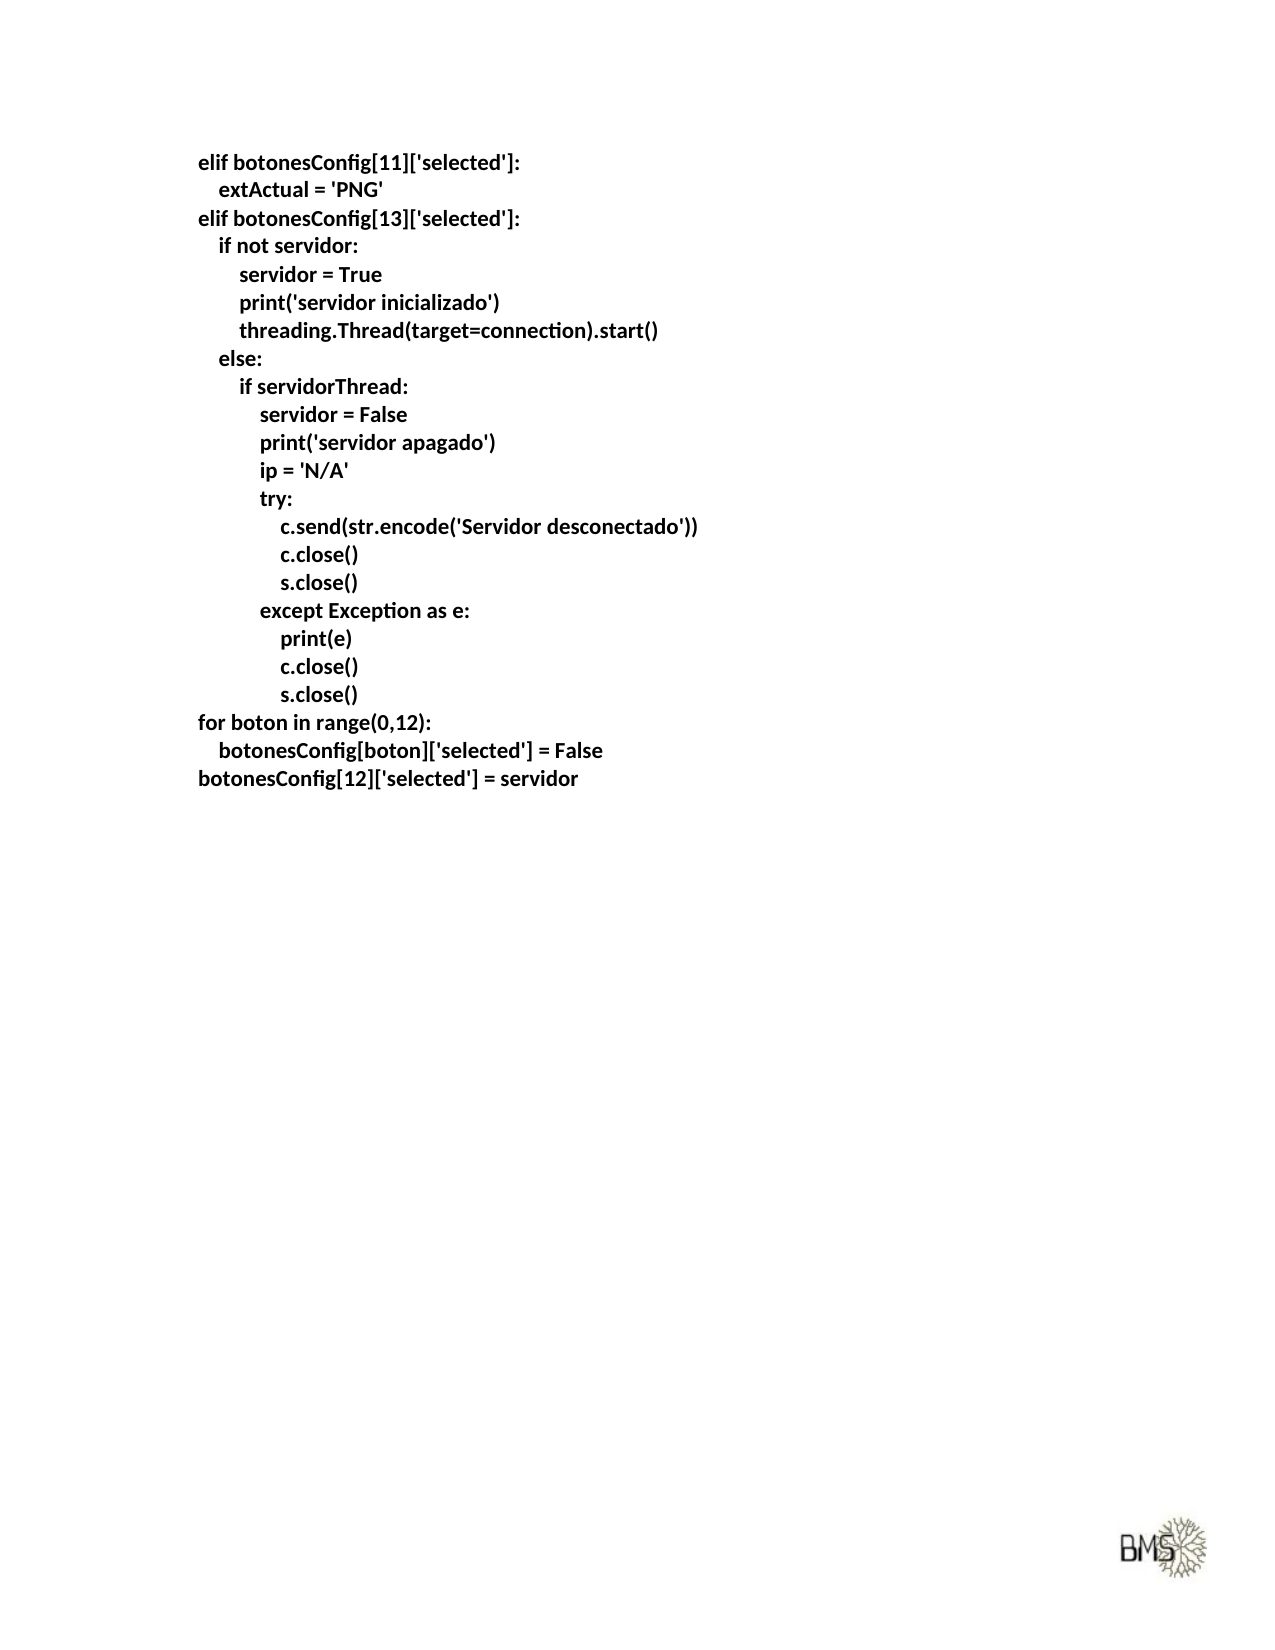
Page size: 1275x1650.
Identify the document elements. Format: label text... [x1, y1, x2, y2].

text c.close() [177, 540, 1098, 568]
text servidor = False [177, 400, 1098, 428]
text for boton in range(0,12): [177, 708, 1098, 736]
text try: [177, 484, 1098, 512]
text ip = 'N/A' [177, 456, 1098, 484]
text s.close() [177, 568, 1098, 596]
text c.send(str.encode('Servidor desconectado')) [177, 512, 1098, 540]
text print('servidor apagado') [177, 428, 1098, 456]
text s.close() [177, 680, 1098, 708]
text if not servidor: [177, 232, 1098, 260]
text botonesConfig[12]['selected'] = servidor [177, 764, 1098, 792]
text threading.Thread(target=connection).start() [177, 316, 1098, 344]
text c.close() [177, 652, 1098, 680]
text if servidorThread: [177, 372, 1098, 400]
picture [1116, 1502, 1207, 1593]
text elif botonesConfig[11]['selected']: [177, 148, 1098, 176]
text elif botonesConfig[13]['selected']: [177, 204, 1098, 232]
text botonesConfig[boton]['selected'] = False [177, 736, 1098, 764]
text else: [177, 344, 1098, 372]
text extActual = 'PNG' [177, 176, 1098, 204]
text except Exception as e: [177, 596, 1098, 624]
text servidor = True [177, 260, 1098, 288]
text print('servidor inicializado') [177, 288, 1098, 316]
text print(e) [177, 624, 1098, 652]
